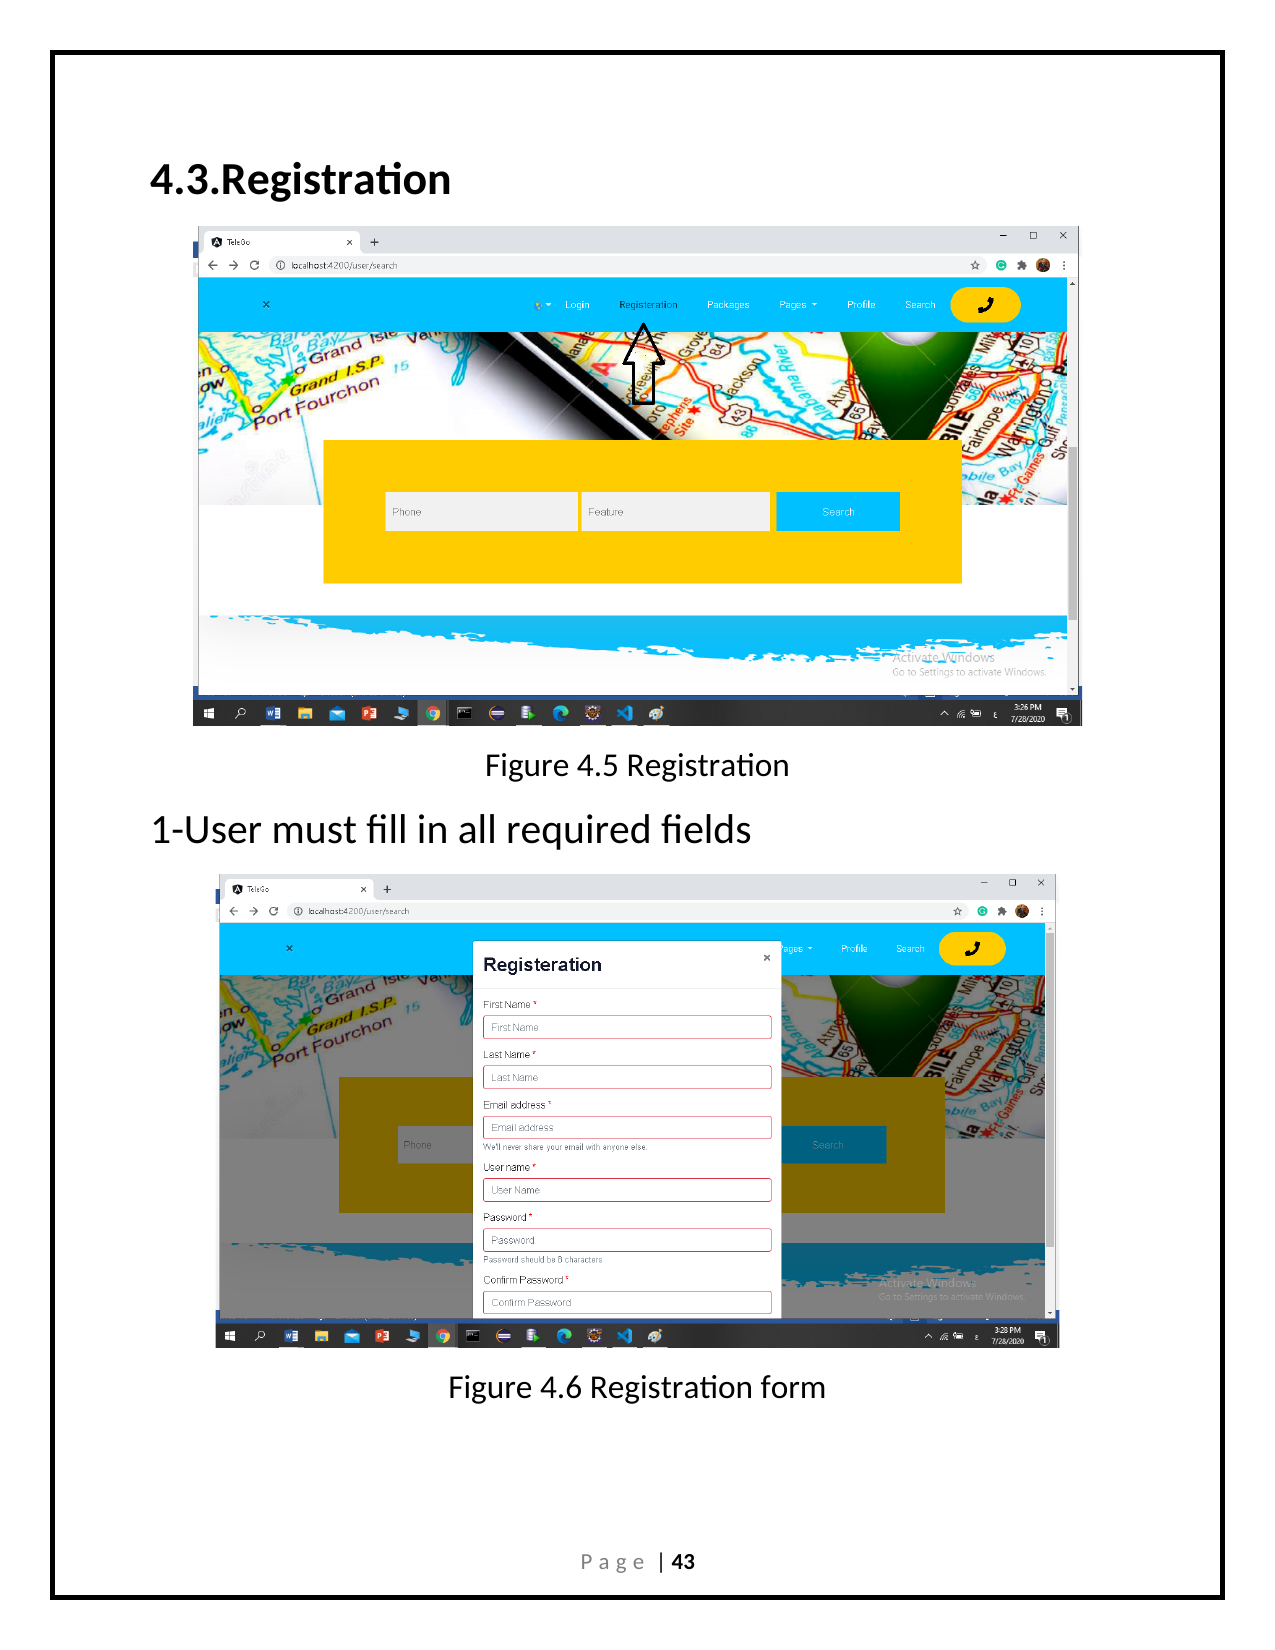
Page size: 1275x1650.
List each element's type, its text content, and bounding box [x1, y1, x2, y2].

text 1-User must fill in all required fields [150, 803, 1125, 854]
picture [193, 226, 1083, 726]
text 4.3.Registration [150, 150, 1125, 206]
text Figure 4.6 Registration form [150, 1366, 1125, 1407]
picture [215, 874, 1060, 1348]
text Figure 4.5 Registration [150, 744, 1125, 784]
